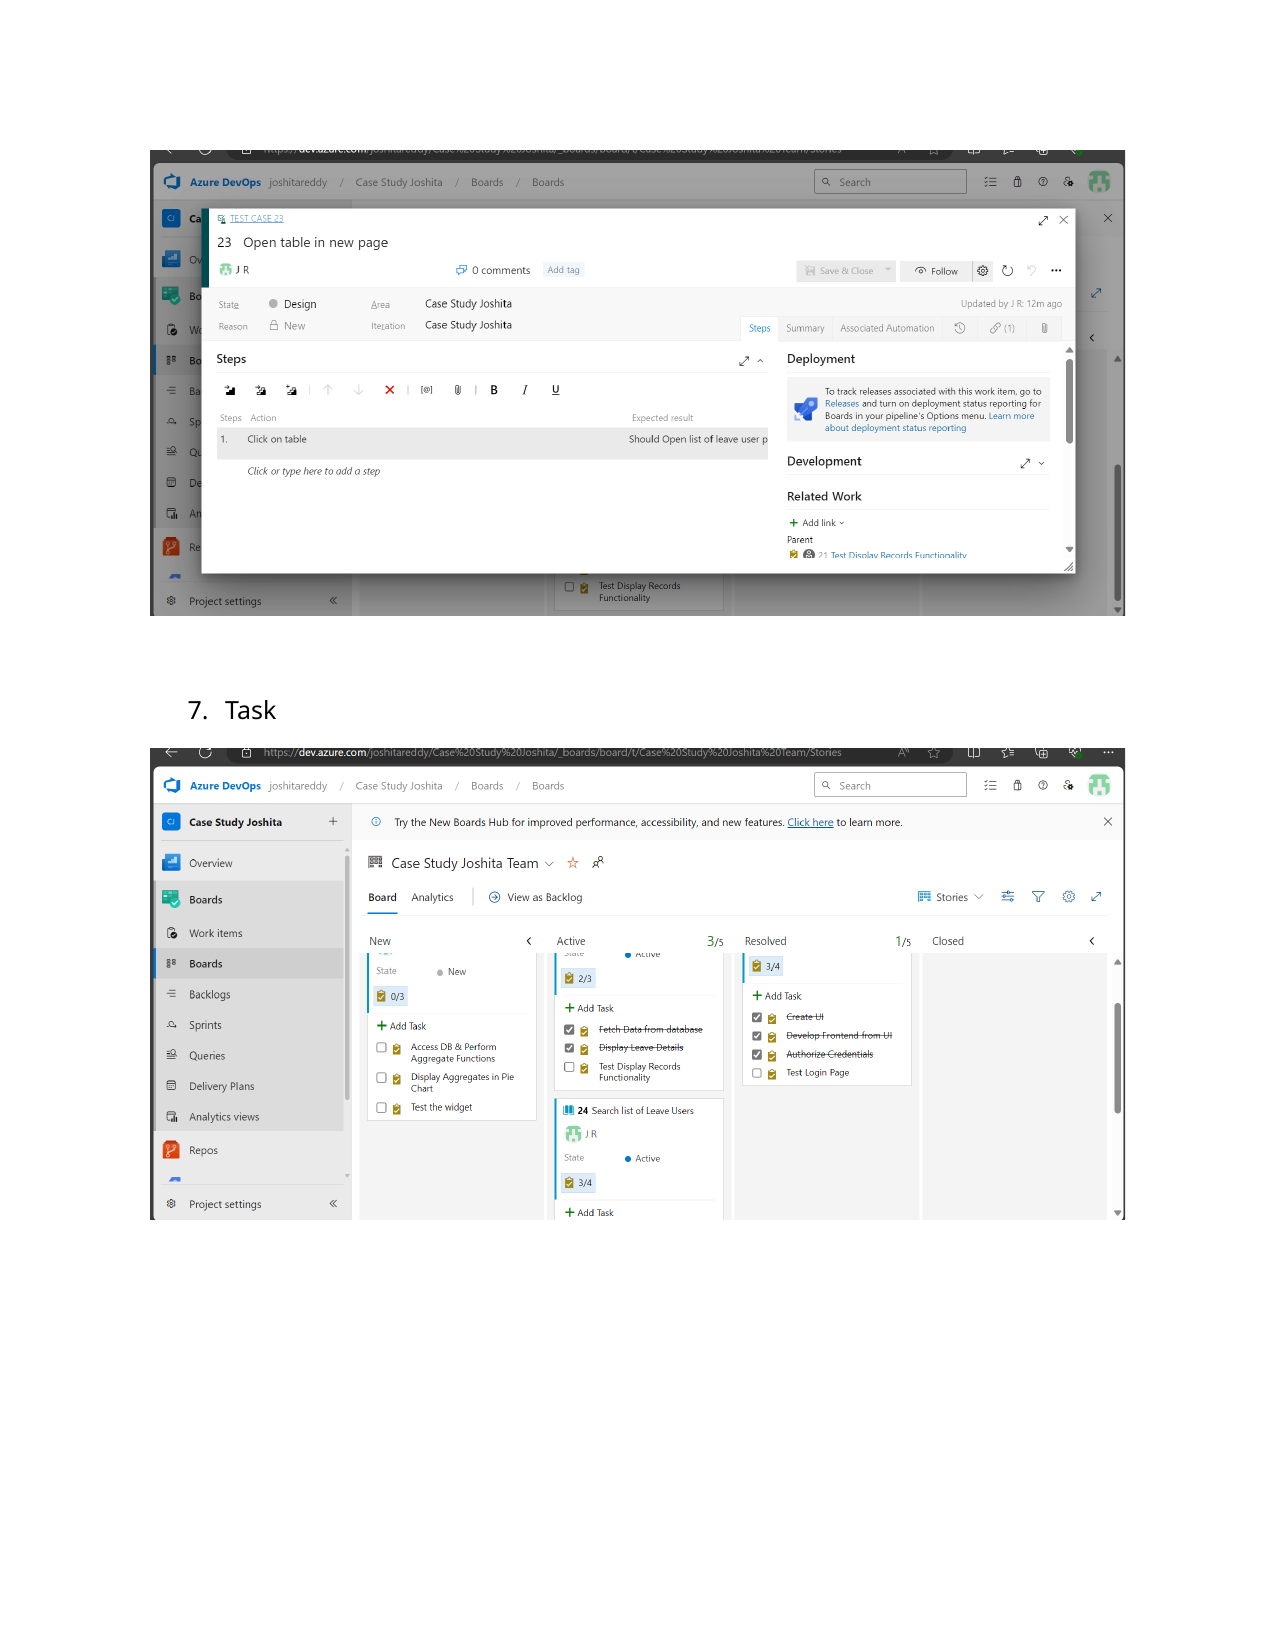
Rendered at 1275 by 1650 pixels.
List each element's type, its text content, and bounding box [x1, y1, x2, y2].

picture [150, 748, 1125, 1220]
picture [150, 150, 1125, 616]
list Task [187, 693, 1125, 727]
